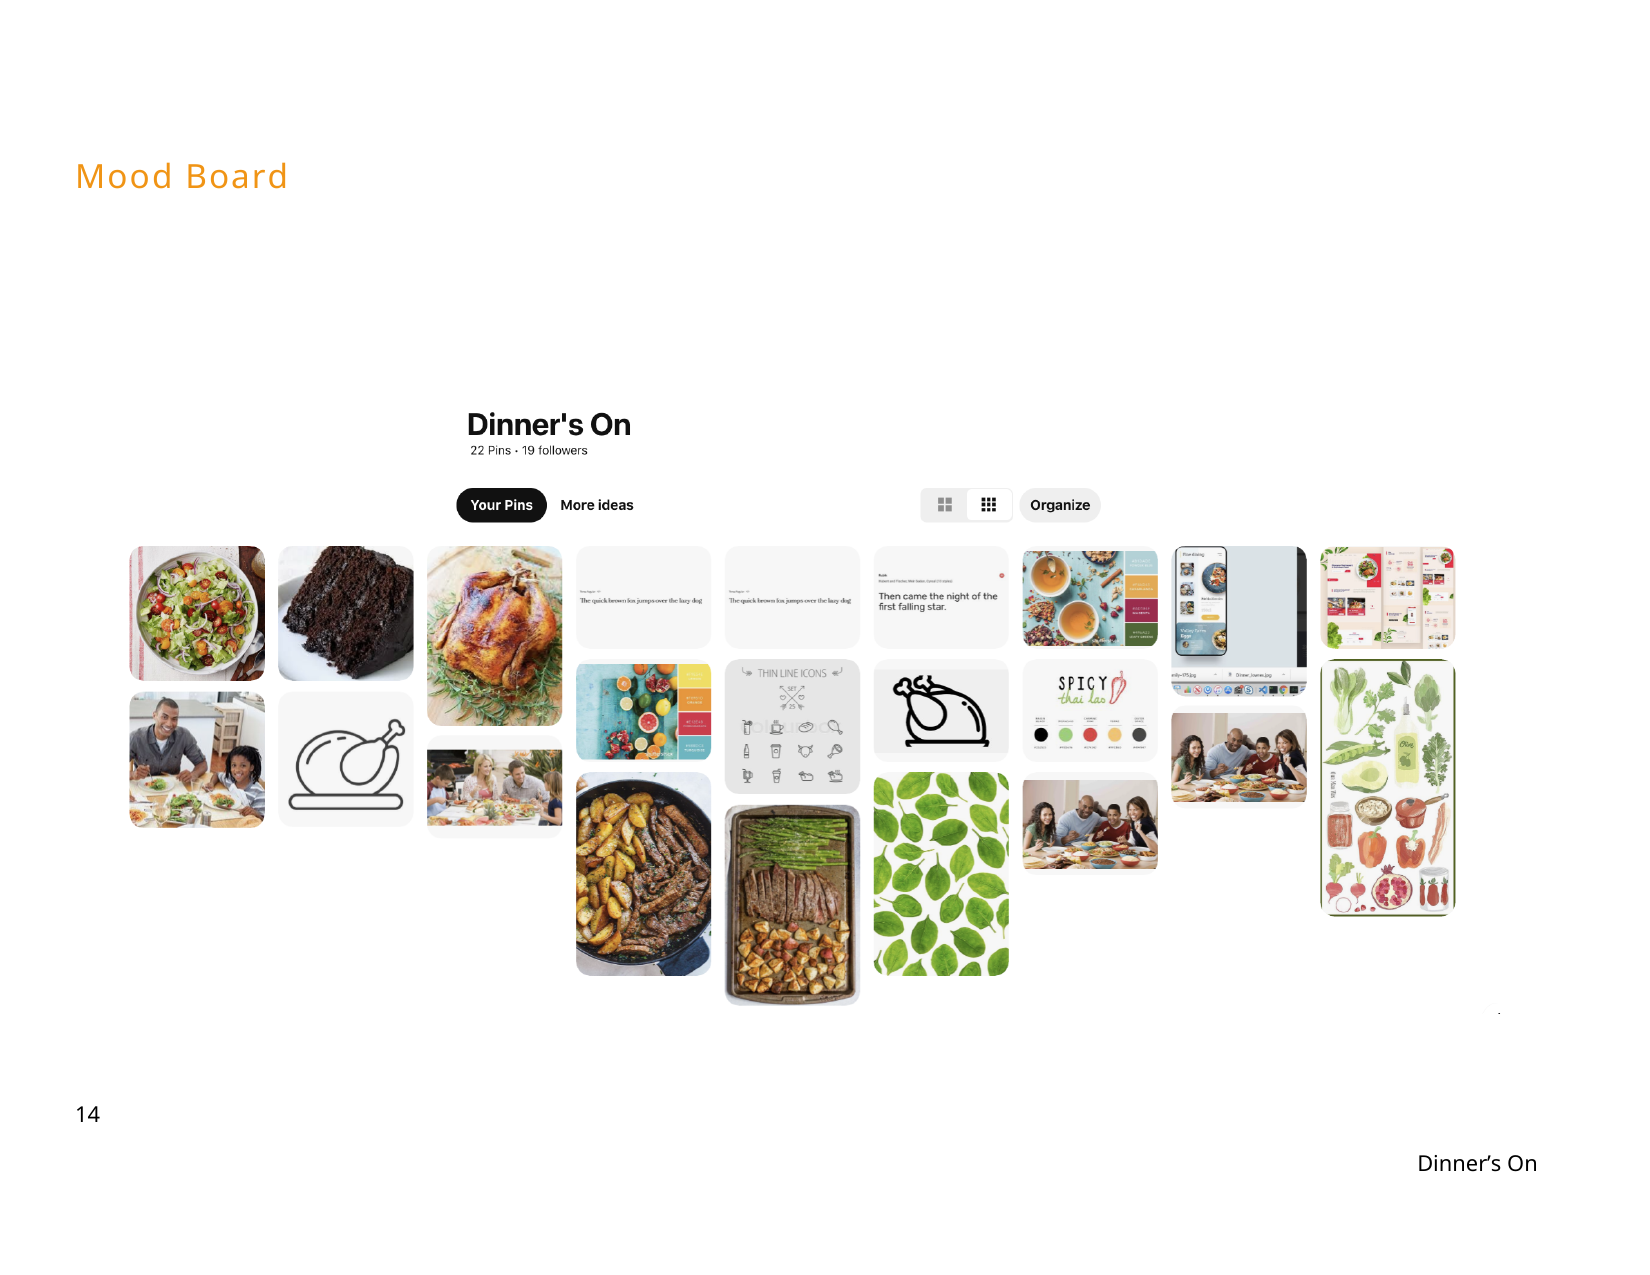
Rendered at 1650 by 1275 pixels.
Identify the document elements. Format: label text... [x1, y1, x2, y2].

subtitle Mood Board [75, 152, 1575, 198]
picture [75, 409, 1500, 1014]
